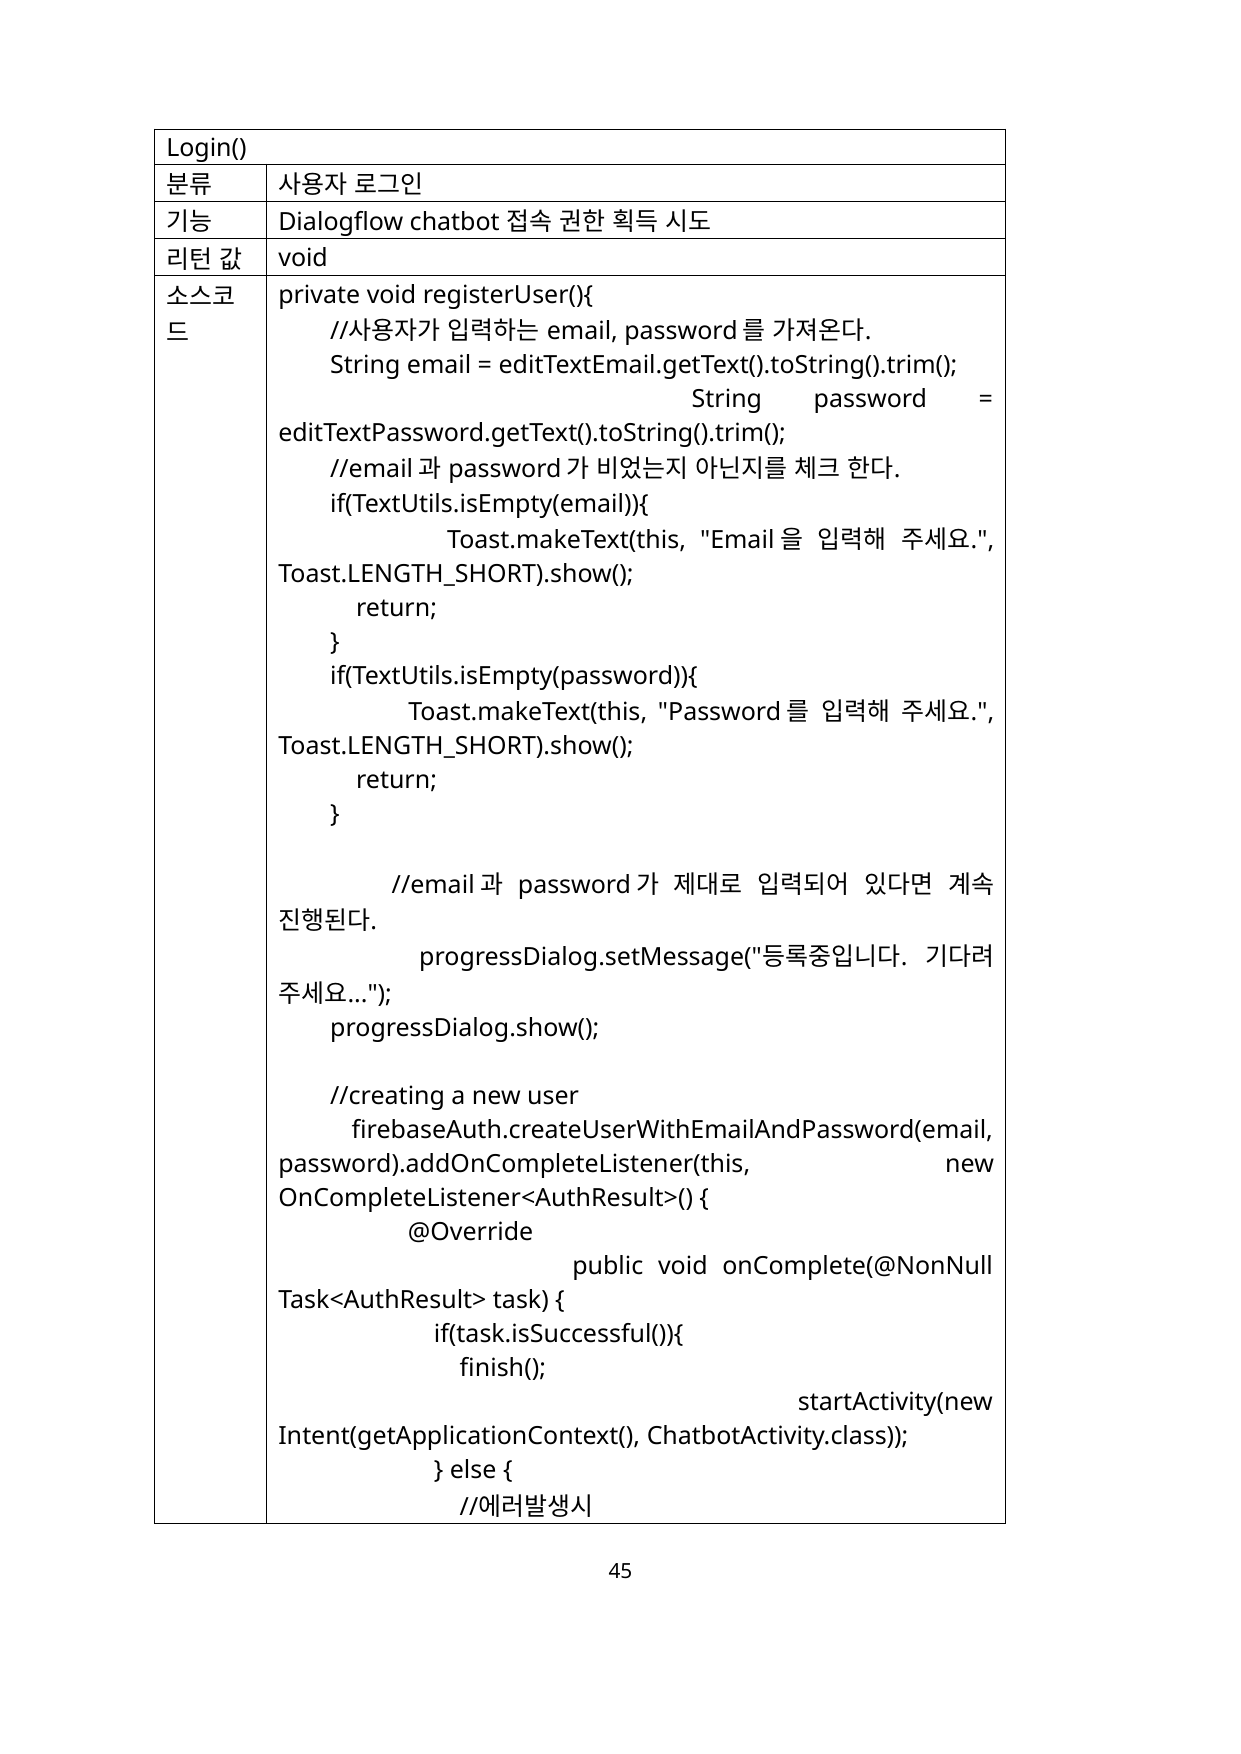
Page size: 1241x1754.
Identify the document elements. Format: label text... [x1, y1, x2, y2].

table_header Login() [155, 130, 1005, 163]
table_cell 리턴 값 [155, 239, 266, 275]
table_cell Dialogflow chatbot 접속 권한 획득 시도 [267, 202, 1005, 238]
table_cell 소스코드 [155, 276, 266, 1522]
table_cell void [267, 239, 1005, 275]
table_cell 사용자 로그인 [267, 165, 1005, 201]
table_cell 분류 [155, 165, 266, 201]
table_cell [267, 276, 1005, 1522]
table_cell 기능 [155, 202, 266, 238]
